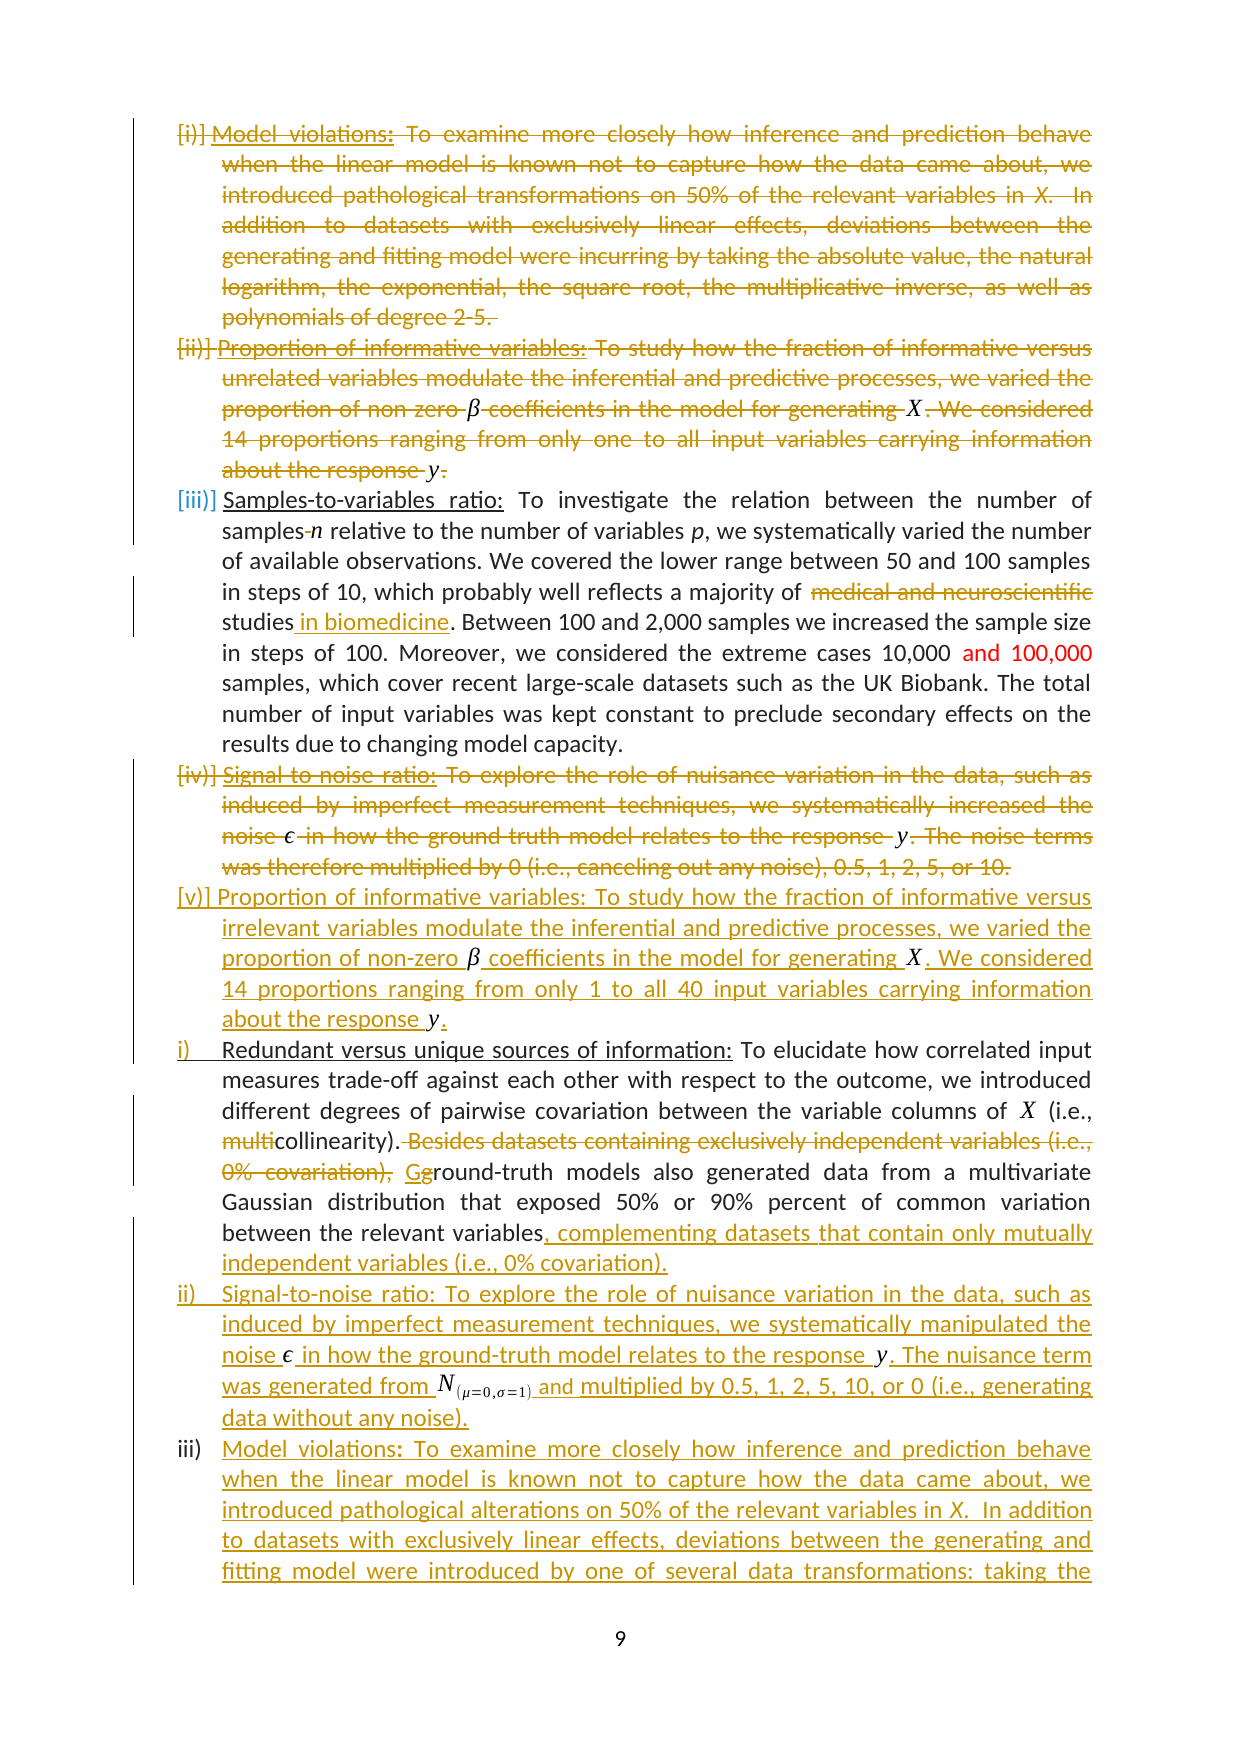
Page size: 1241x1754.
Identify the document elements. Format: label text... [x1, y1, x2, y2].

list Redundant versus unique sources of information: To elucidate how correlated input measures trade-off against each other with respect to the outcome, we introduced different degrees of pairwise covariation between the variable columns of (i.e., collinearity). round-truth models also generated data from a multivariate Gaussian distribution that exposed 50% or 90% percent of common variation between the relevant variables [177, 1034, 1092, 1278]
list Samples-to-variables ratio: To investigate the relation between the number of samples relative to the number of variables p, we systematically varied the number of available observations. We covered the lower range between 50 and 100 samples in steps of 10, which probably well reflects a majority of studies. Between 100 and 2,000 samples we increased the sample size in steps of 100. Moreover, we considered the extreme cases 10,000 and 100,000 samples, which cover recent large-scale datasets such as the UK Biobank. The total number of input variables was kept constant to preclude secondary effects on the results due to changing model capacity. [177, 484, 1092, 759]
